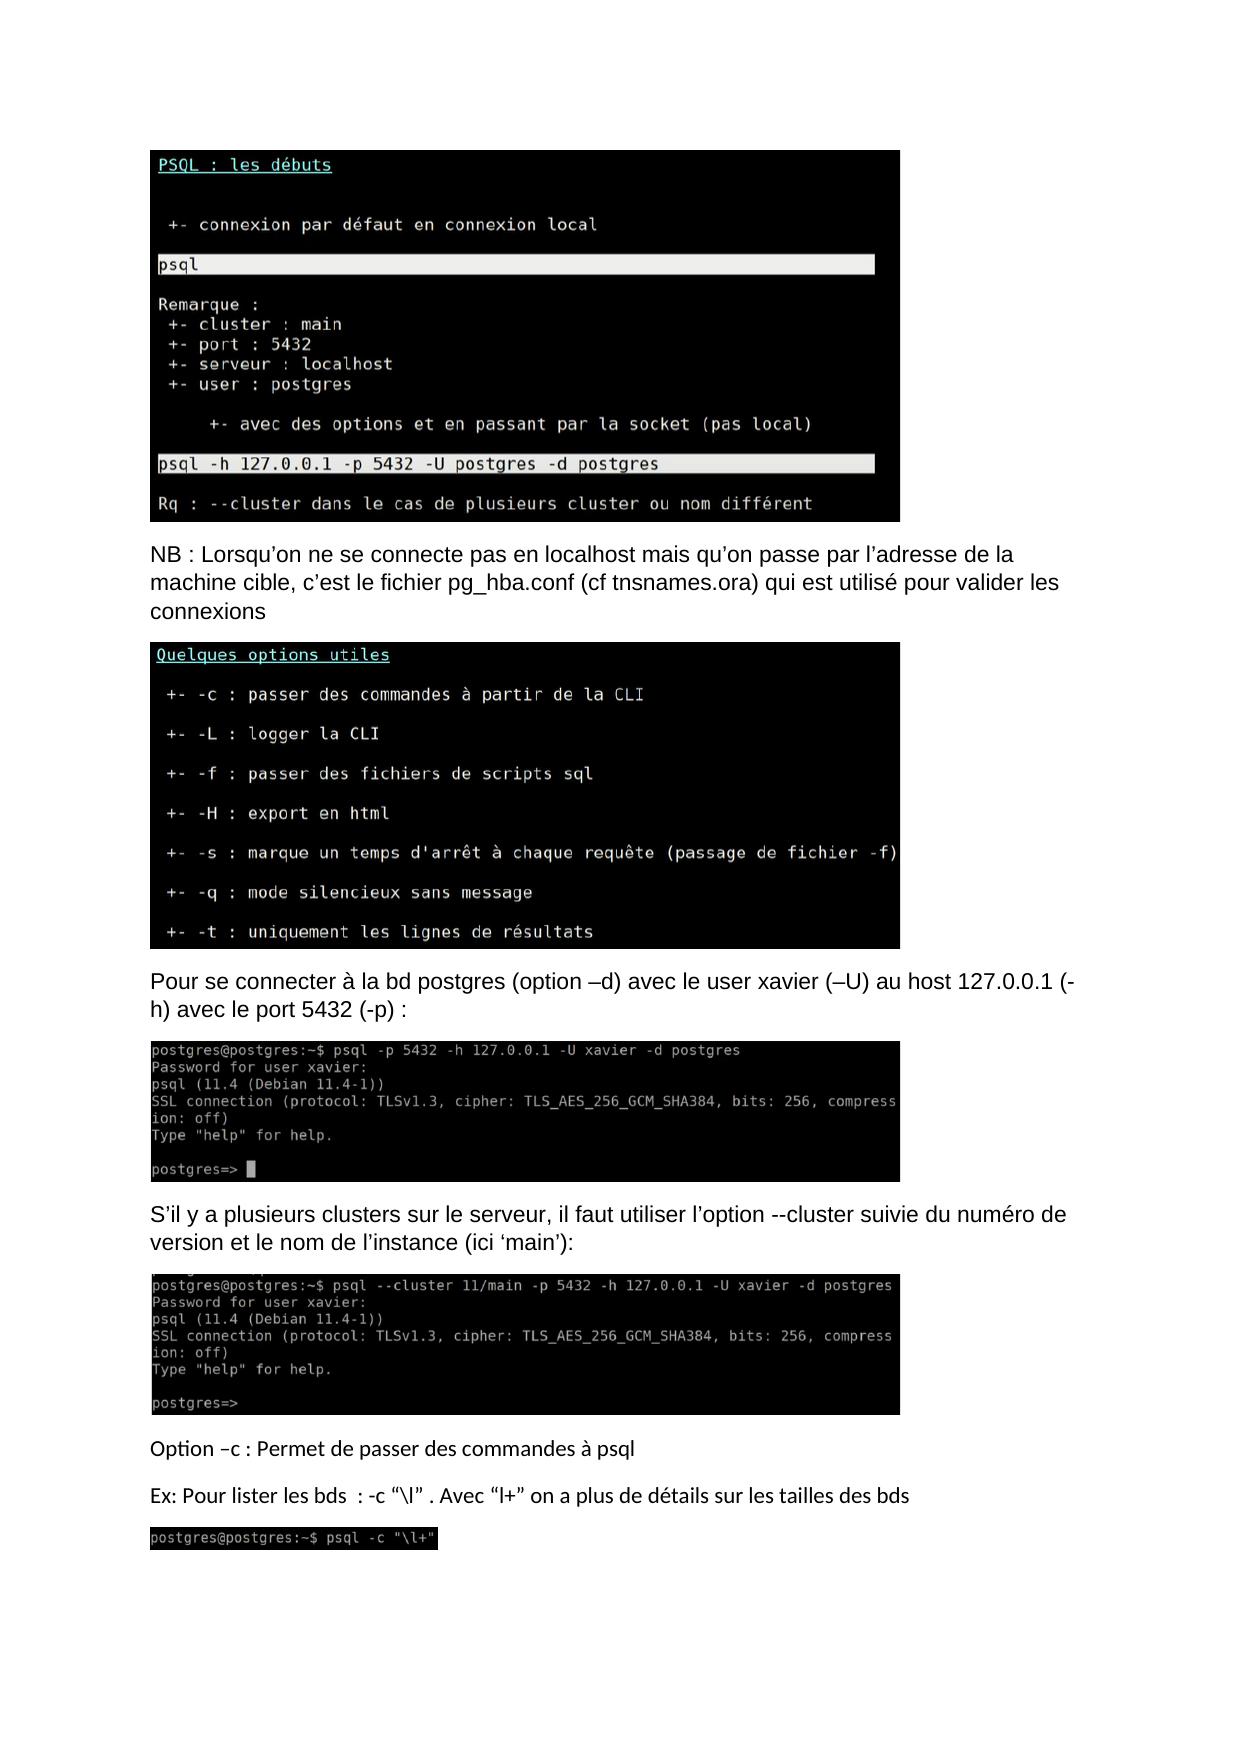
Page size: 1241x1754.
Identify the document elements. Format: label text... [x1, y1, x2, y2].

picture [150, 1527, 438, 1550]
text Ex: Pour lister les bds : -c “\l” . Avec “l+” on a plus de détails sur les tailles des bds [150, 1481, 1090, 1509]
text Option –c : Permet de passer des commandes à psql [150, 1434, 1090, 1462]
picture [150, 150, 901, 522]
text Pour se connecter à la bd postgres (option –d) avec le user xavier (–U) au host 127.0.0.1 (-h) avec le port 5432 (-p) : [150, 968, 1090, 1023]
text S’il y a plusieurs clusters sur le serveur, il faut utiliser l’option --cluster suivie du numéro de version et le nom de l’instance (ici ‘main’): [150, 1201, 1090, 1256]
text NB : Lorsqu’on ne se connecte pas en localhost mais qu’on passe par l’adresse de la machine cible, c’est le fichier pg_hba.conf (cf tnsnames.ora) qui est utilisé pour valider les connexions [150, 541, 1090, 624]
picture [150, 1041, 901, 1182]
picture [150, 1274, 901, 1415]
picture [150, 642, 901, 949]
